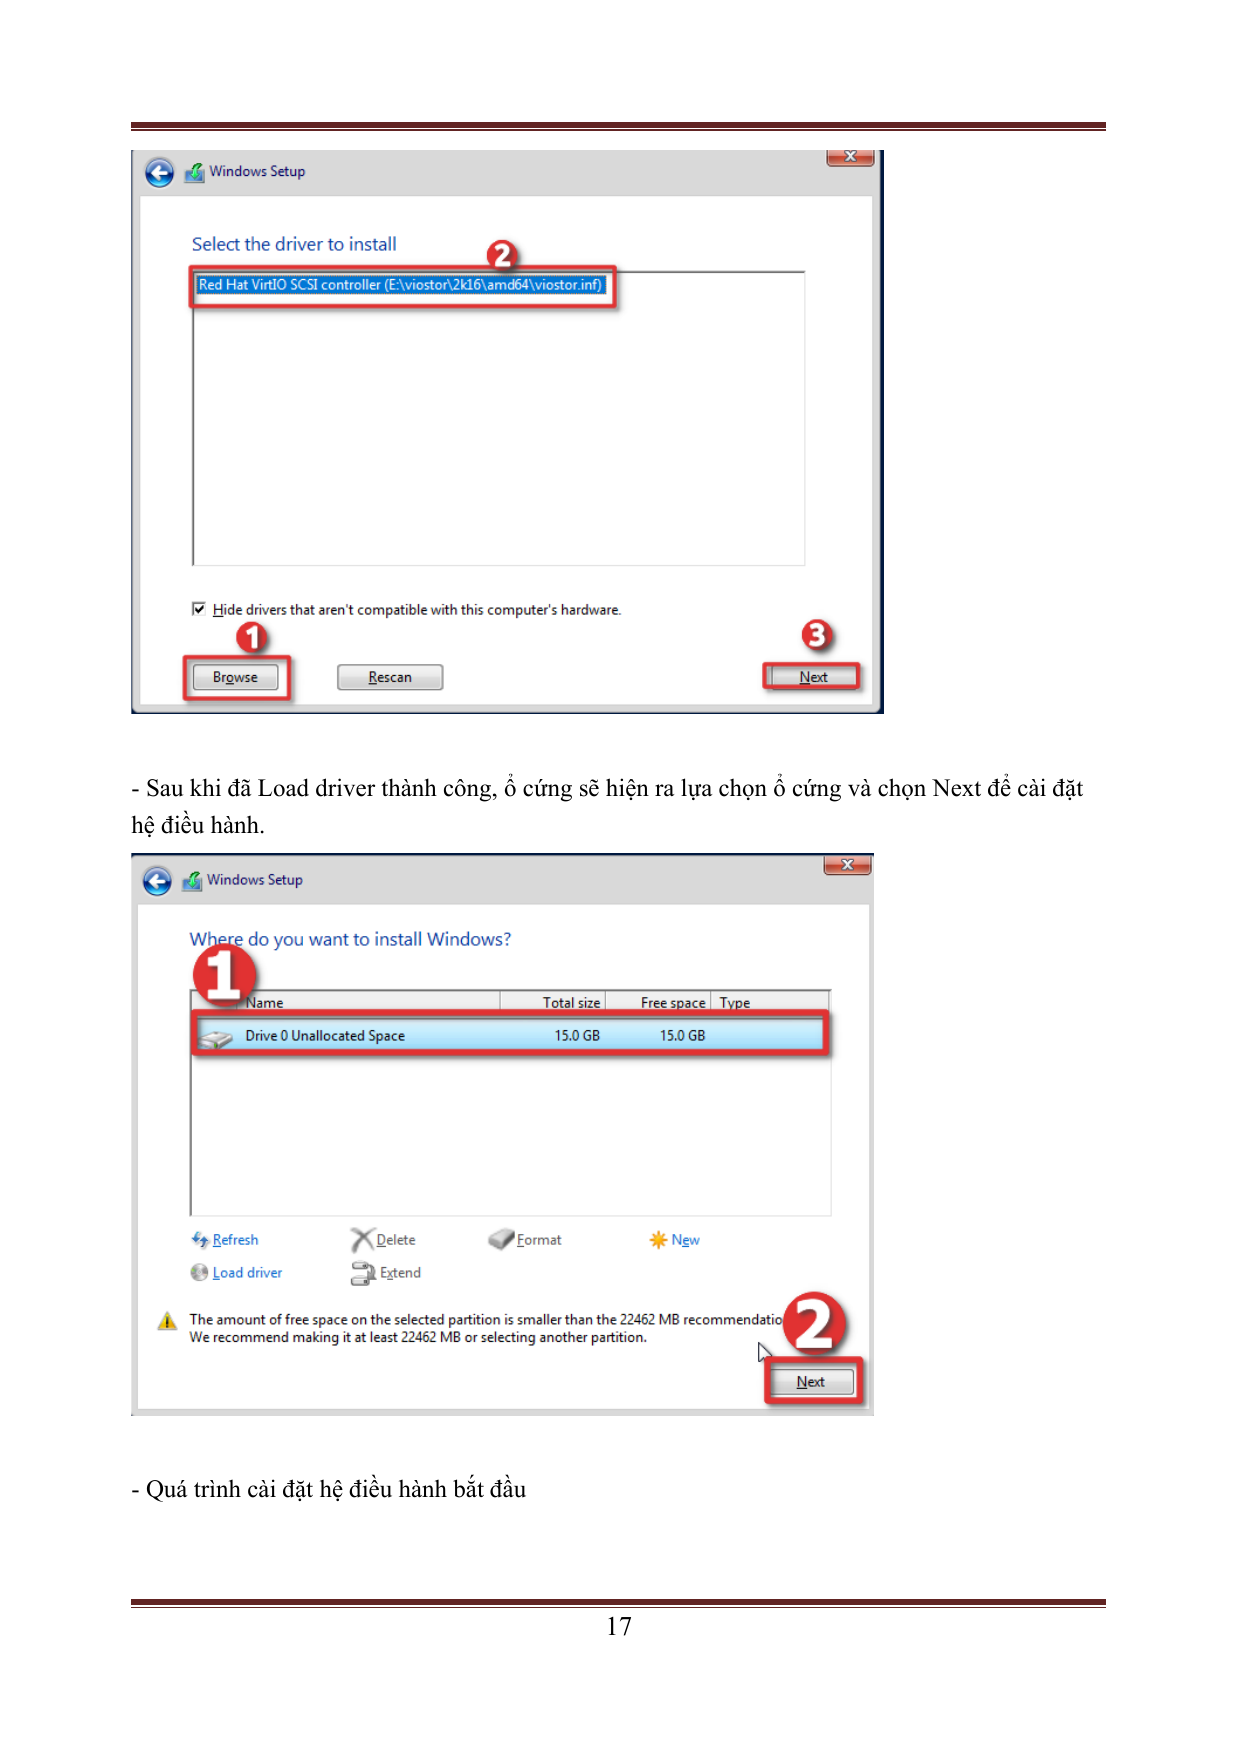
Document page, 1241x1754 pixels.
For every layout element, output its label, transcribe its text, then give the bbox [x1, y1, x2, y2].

picture [131, 853, 874, 1416]
text - Sau khi đã Load driver thành công, ổ cứng sẽ hiện ra lựa chọn ổ cứng và chọn Next để cài đặt hệ điều hành. [131, 773, 1106, 839]
picture [131, 150, 884, 714]
text - Quá trình cài đặt hệ điều hành bắt đầu [131, 1474, 1106, 1503]
